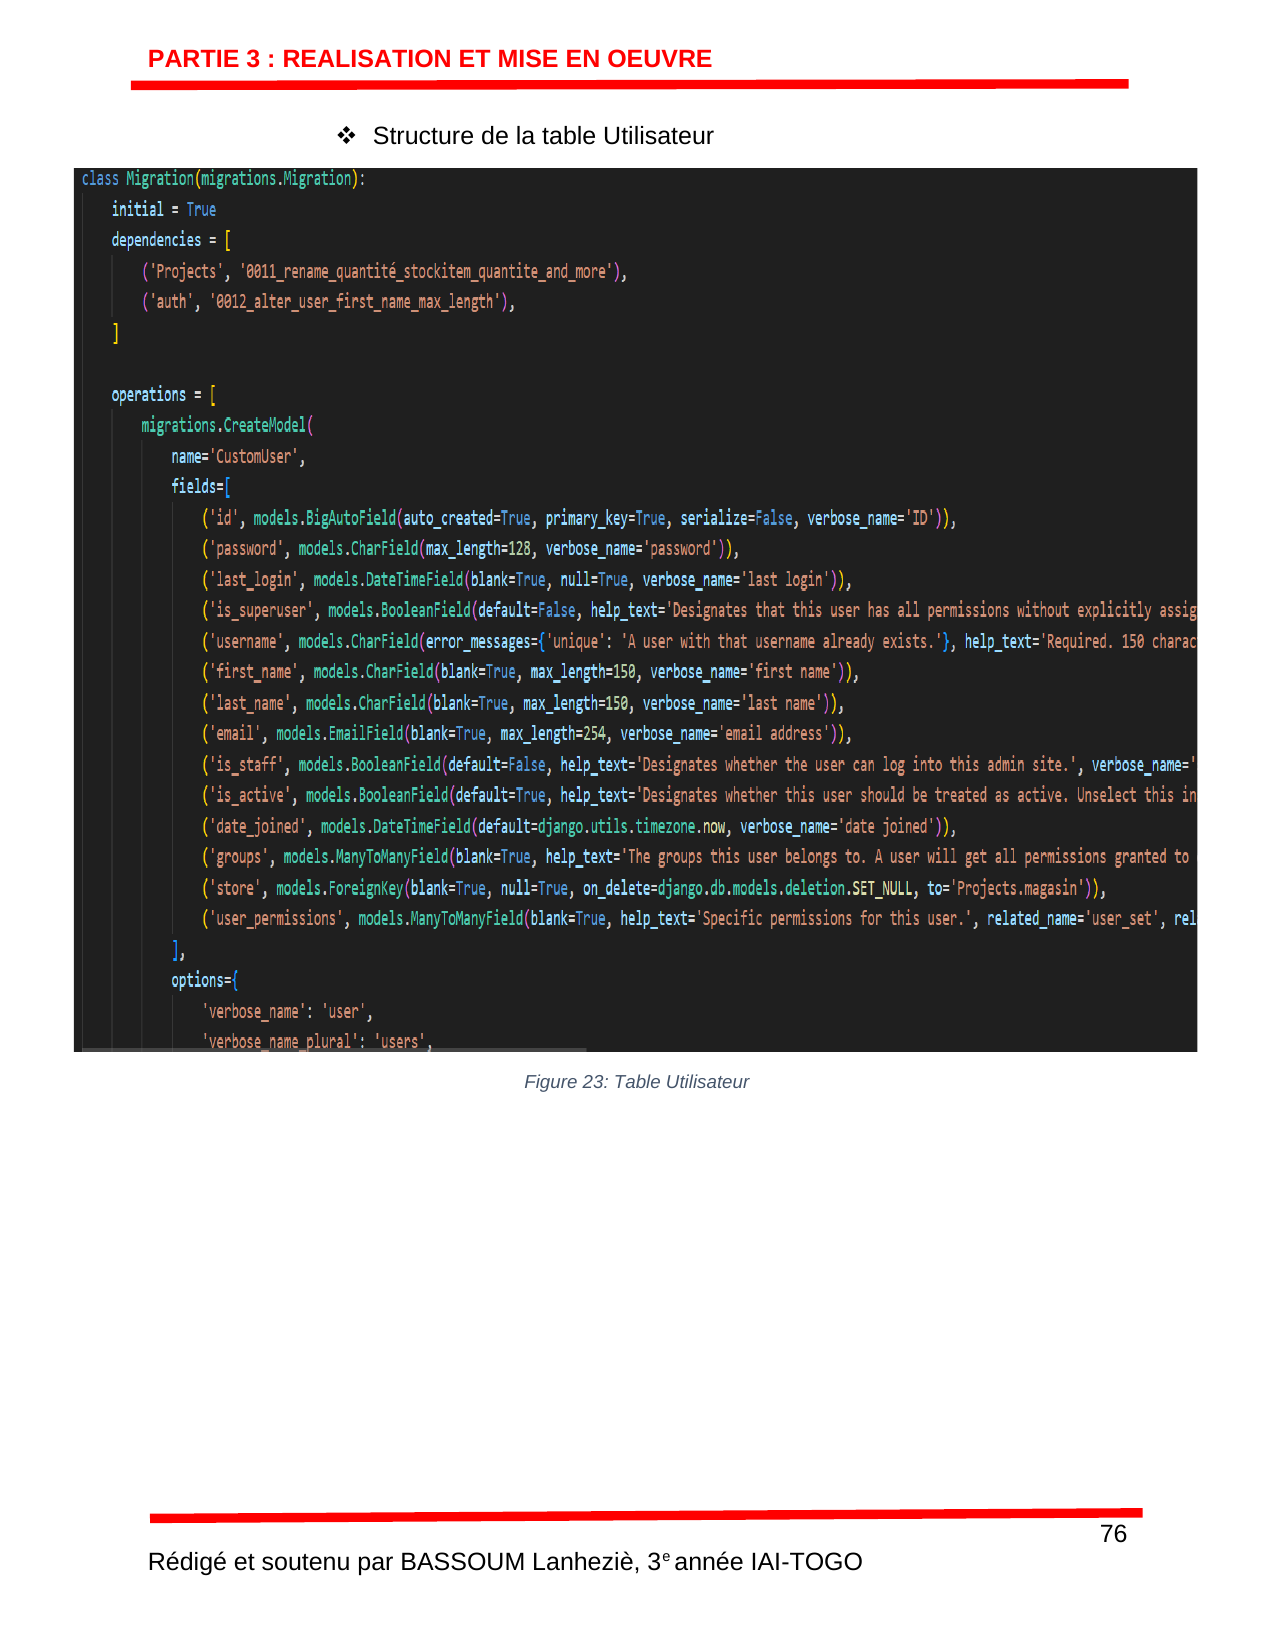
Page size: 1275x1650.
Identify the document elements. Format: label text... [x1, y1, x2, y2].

picture [73, 168, 1198, 1052]
list Structure de la table Utilisateur [335, 121, 1127, 149]
text Figure 23: Table Utilisateur [148, 1071, 1127, 1092]
